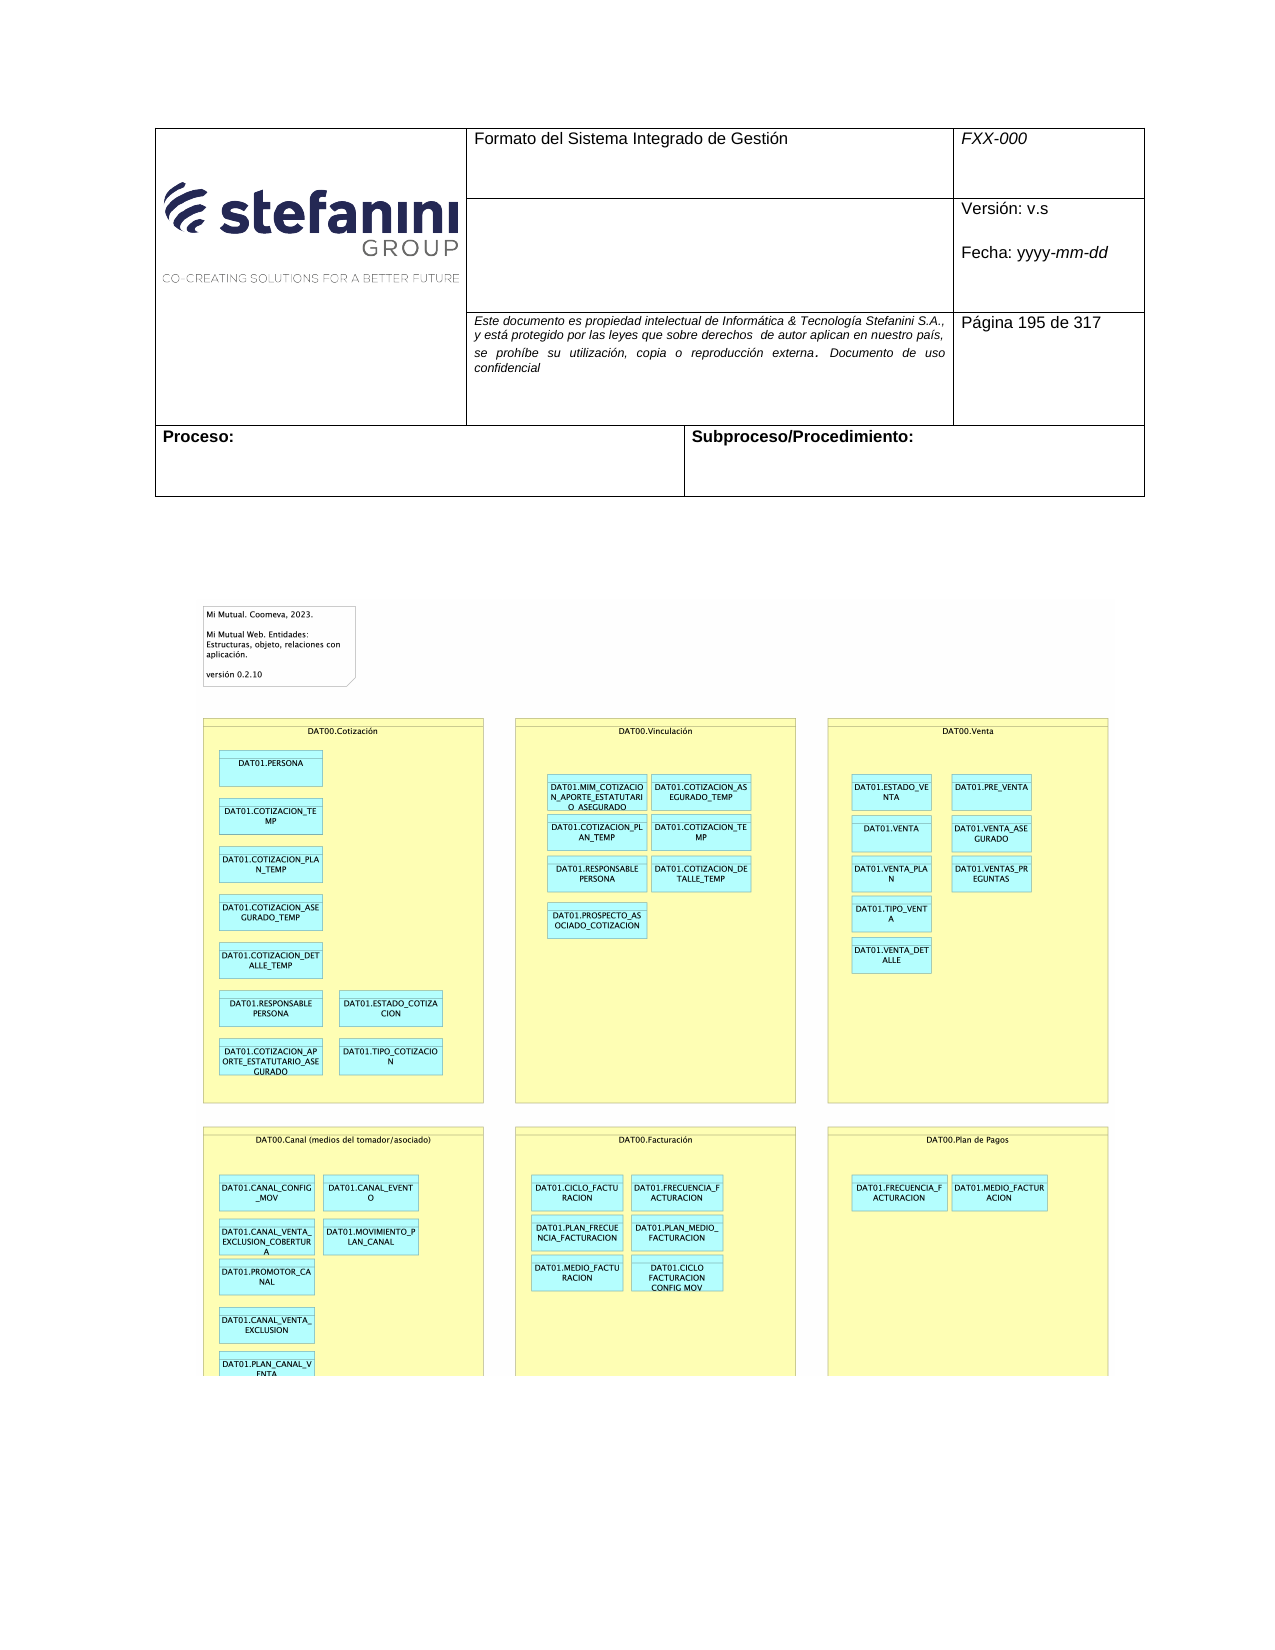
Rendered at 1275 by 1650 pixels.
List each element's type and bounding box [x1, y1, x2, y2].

picture [162, 182, 460, 286]
picture [196, 599, 1115, 1376]
